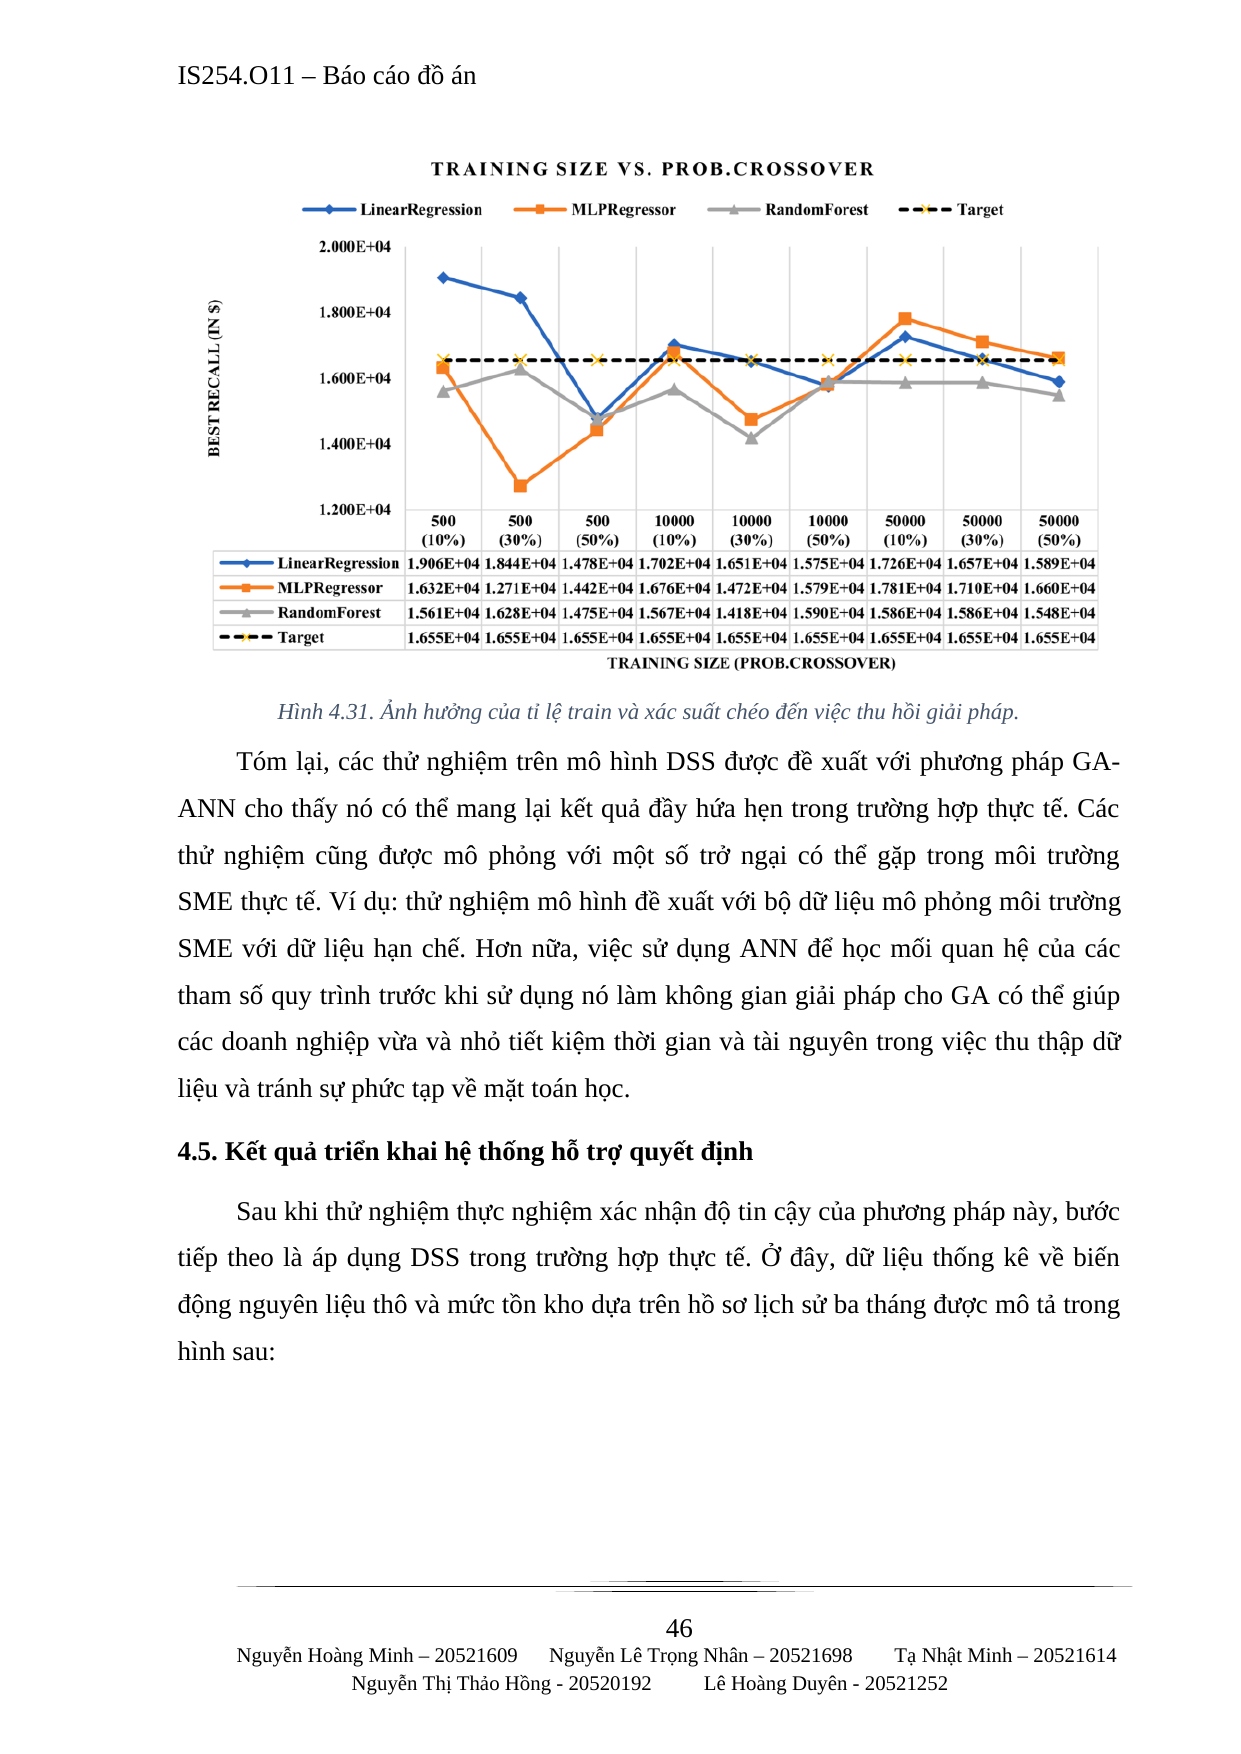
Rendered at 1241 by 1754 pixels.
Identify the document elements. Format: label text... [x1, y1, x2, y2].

text Sau khi thử nghiệm thực nghiệm xác nhận độ tin cậy của phương pháp này, bước tiếp theo là áp dụng DSS trong trường hợp thực tế. Ở đây, dữ liệu thống kê về biến động nguyên liệu thô và mức tồn kho dựa trên hồ sơ lịch sử ba tháng được mô tả trong hình sau: [177, 1194, 1122, 1366]
picture [177, 142, 1123, 683]
subtitle 4.5. Kết quả triển khai hệ thống hỗ trợ quyết định [177, 1135, 1122, 1167]
text Tóm lại, các thử nghiệm trên mô hình DSS được đề xuất với phương pháp GA-ANN cho thấy nó có thể mang lại kết quả đầy hứa hẹn trong trường hợp thực tế. Các thử nghiệm cũng được mô phỏng với một số trở ngại có thể gặp trong môi trường SME thực tế. Ví dụ: thử nghiệm mô hình đề xuất với bộ dữ liệu mô phỏng môi trường SME với dữ liệu hạn chế. Hơn nữa, việc sử dụng ANN để học mối quan hệ của các tham số quy trình trước khi sử dụng nó làm không gian giải pháp cho GA có thể giúp các doanh nghiệp vừa và nhỏ tiết kiệm thời gian và tài nguyên trong việc thu thập dữ liệu và tránh sự phức tạp về mặt toán học. [177, 745, 1122, 1103]
